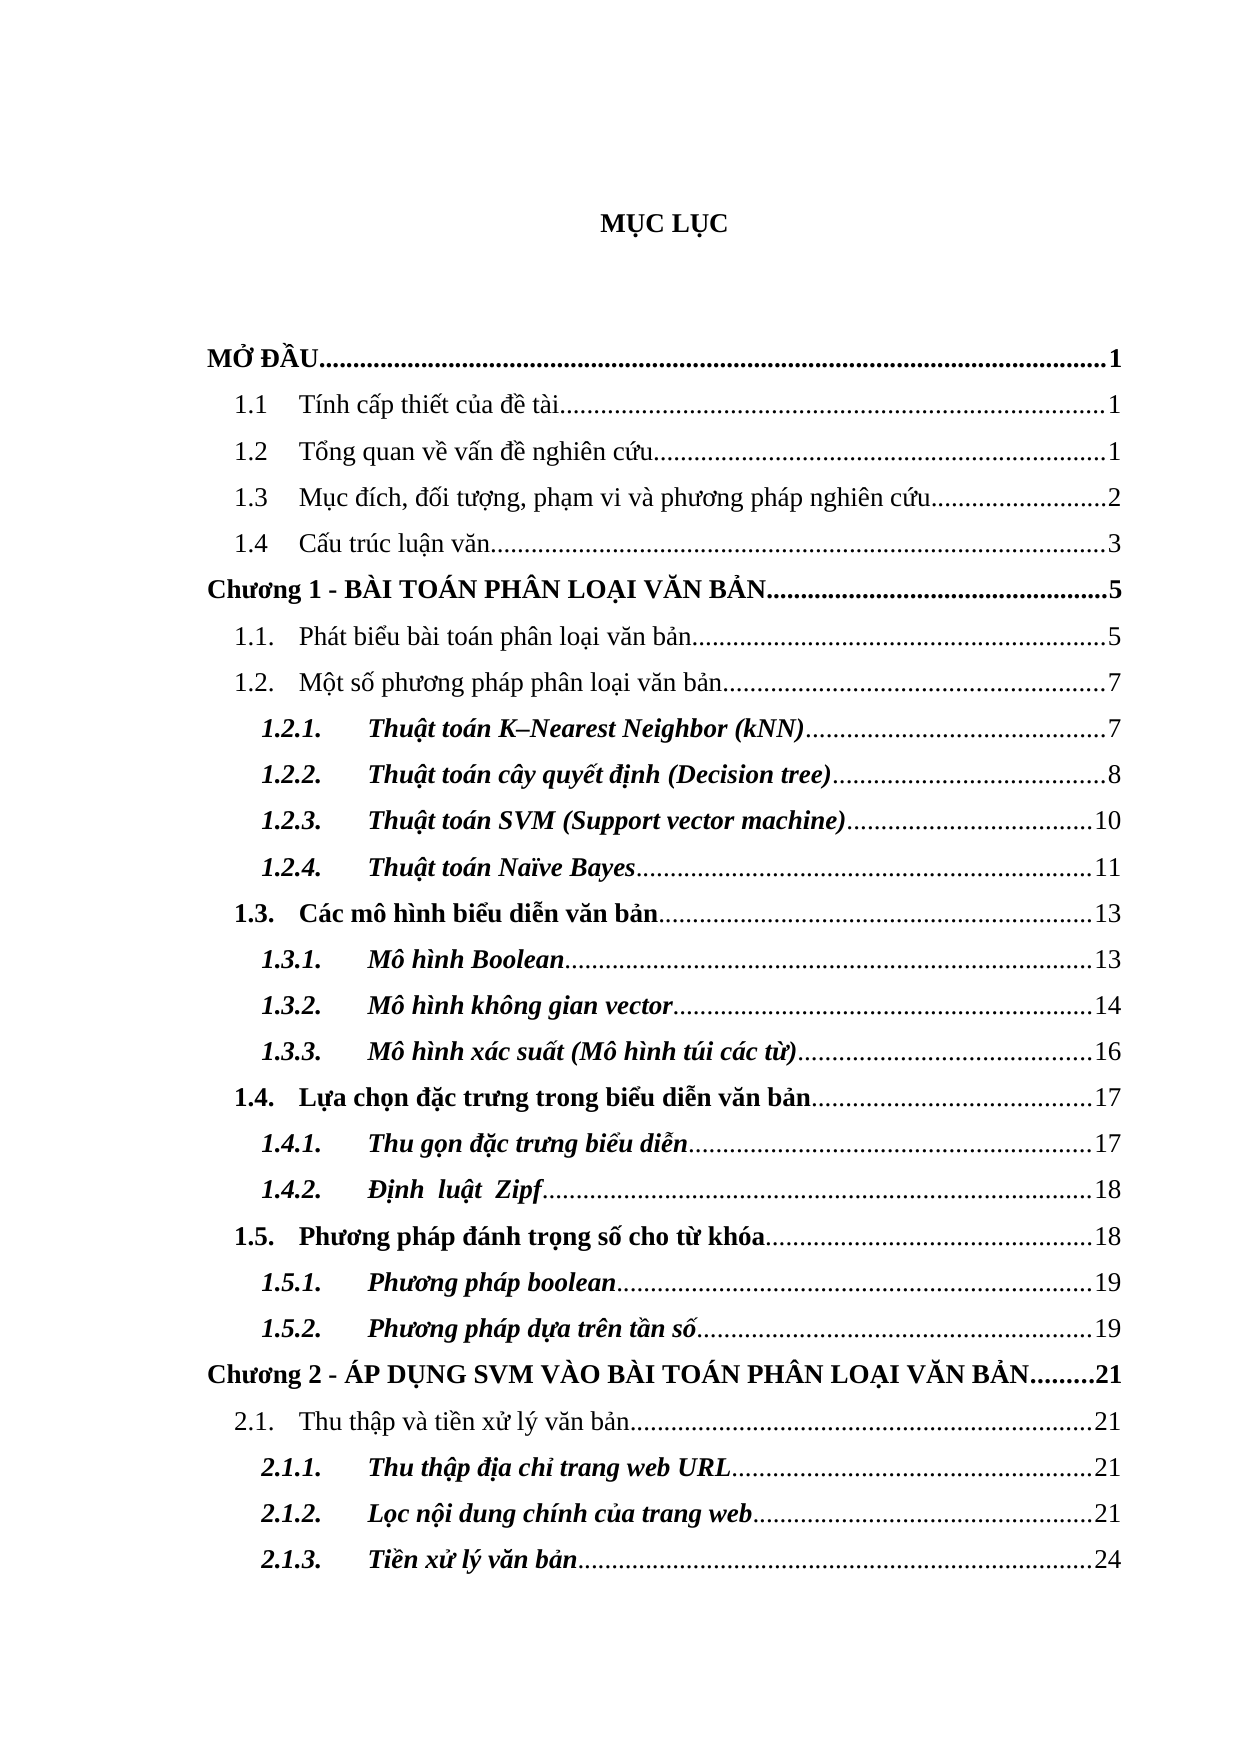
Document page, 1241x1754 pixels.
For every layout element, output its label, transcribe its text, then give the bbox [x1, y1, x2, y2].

text MỤC LỤC [207, 207, 1122, 238]
